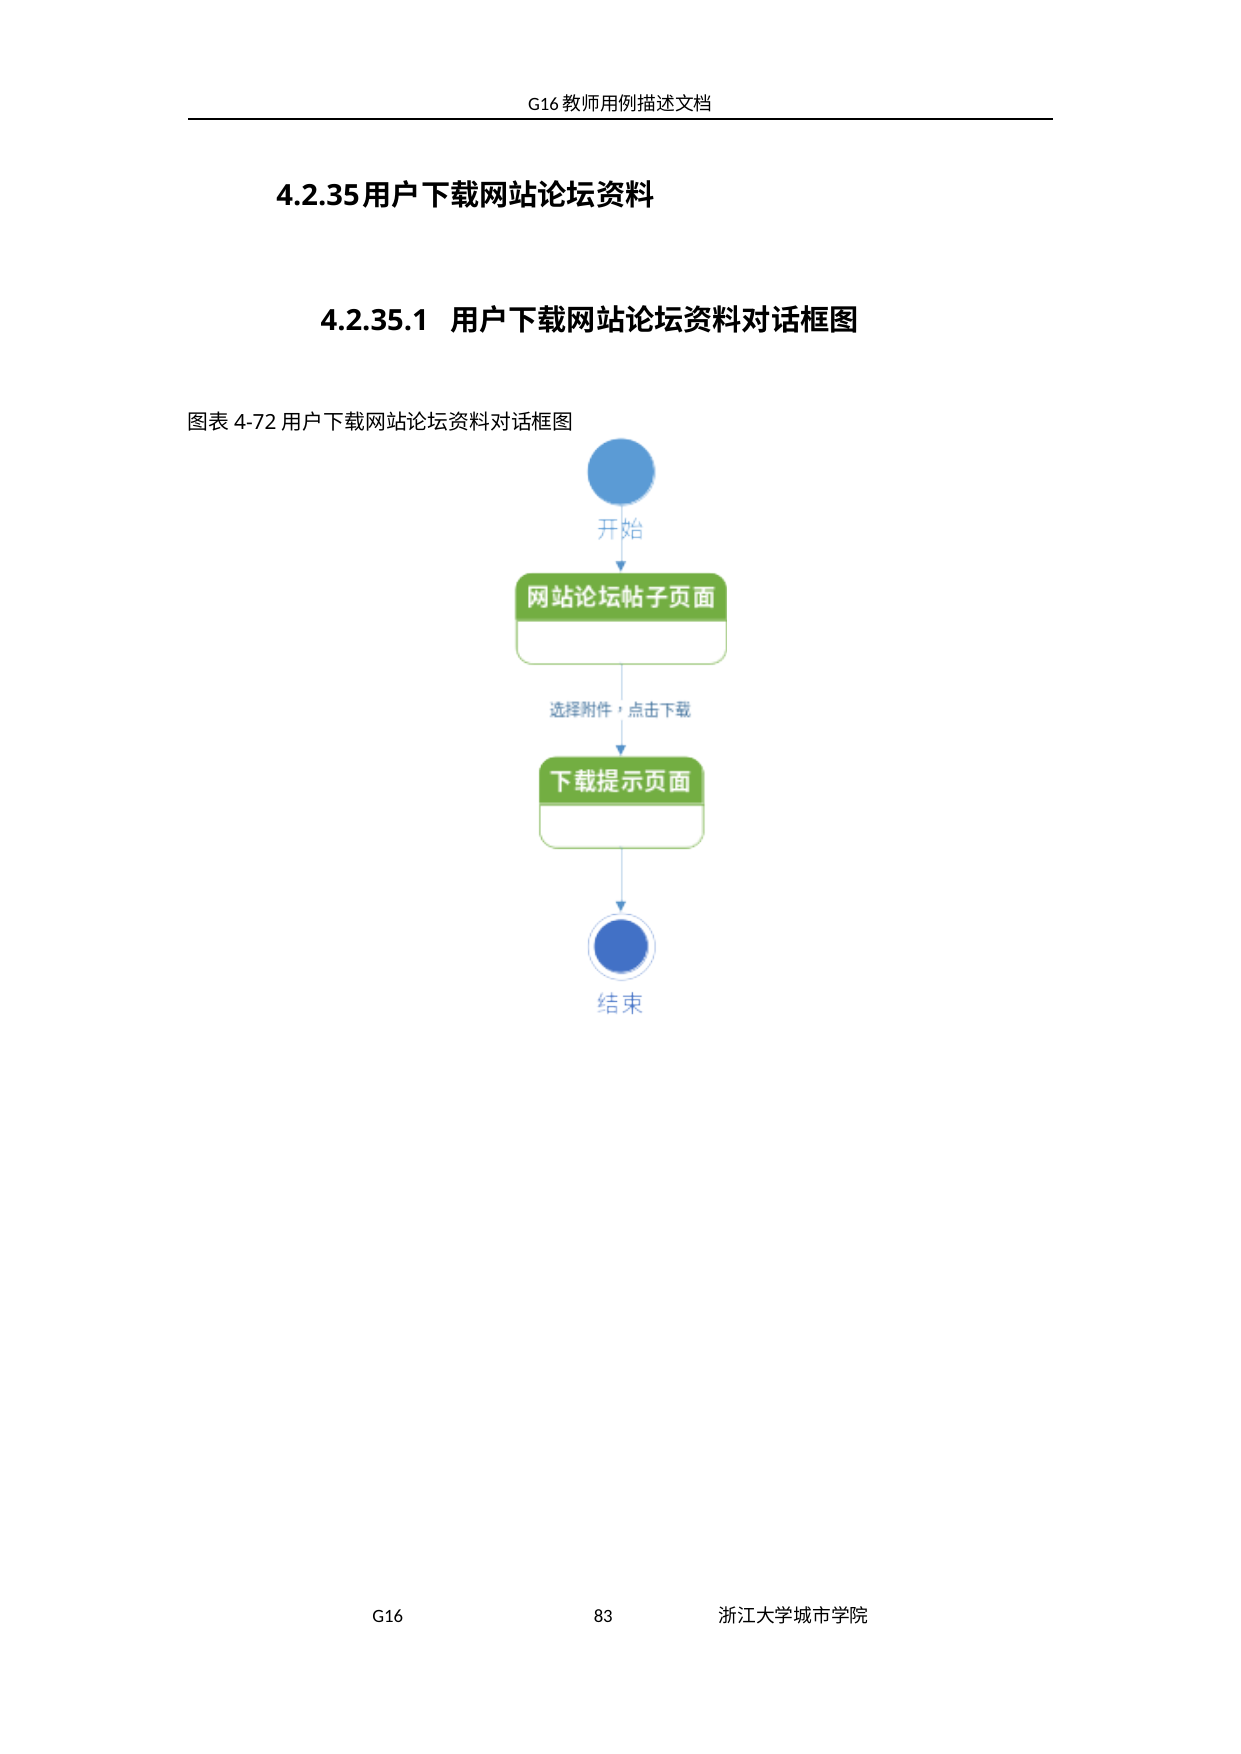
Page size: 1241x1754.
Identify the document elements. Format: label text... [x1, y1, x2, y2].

subtitle 用户下载网站论坛资料 [276, 160, 1053, 225]
subtitle 用户下载网站论坛资料对话框图 [320, 285, 1053, 350]
